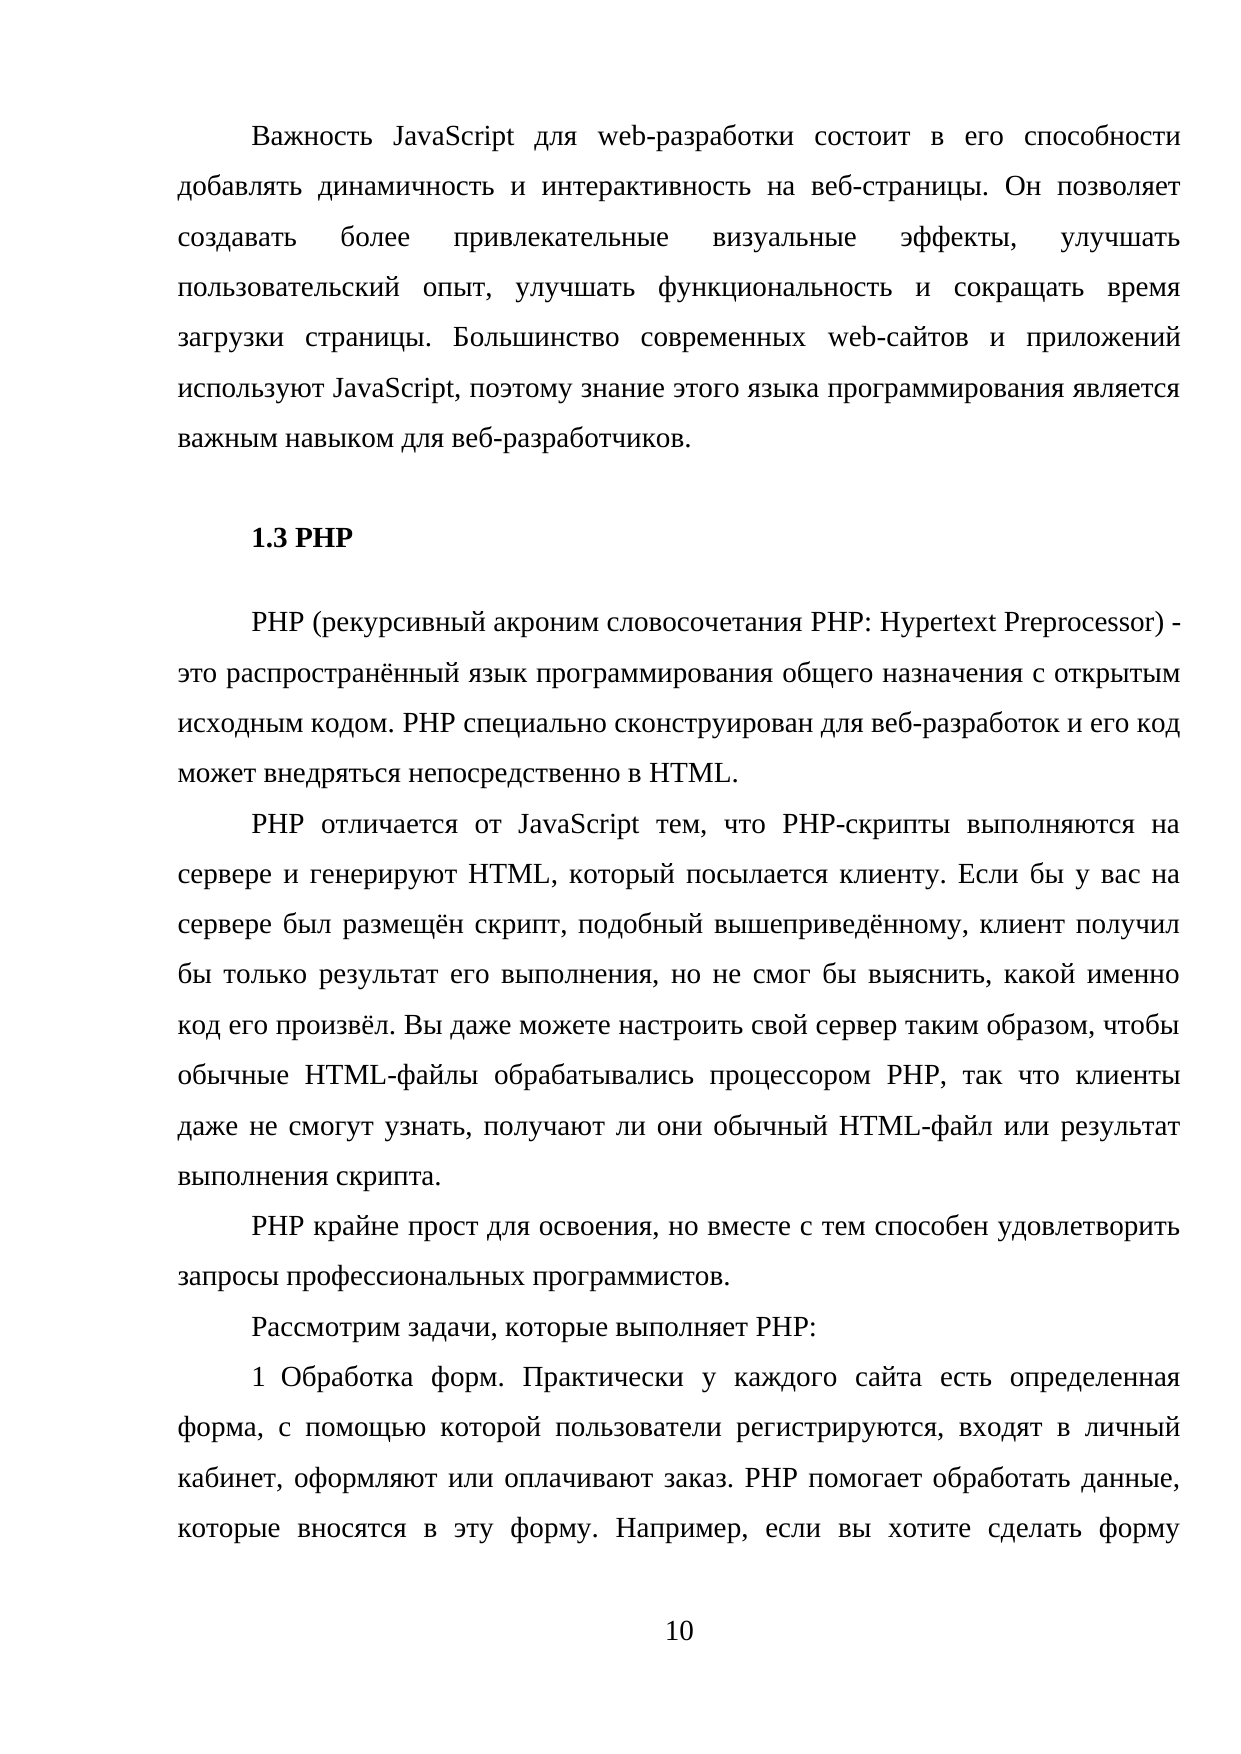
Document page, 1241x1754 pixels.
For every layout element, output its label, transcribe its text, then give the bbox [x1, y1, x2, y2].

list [177, 1359, 1181, 1544]
text PHP отличается от JavaScript тем, что PHP-скрипты выполняются на сервере и генерируют HTML, который посылается клиенту. Если бы у вас на сервере был размещён скрипт, подобный вышеприведённому, клиент получил бы только результат его выполнения, но не смог бы выяснить, какой именно код его произвёл. Вы даже можете настроить свой сервер таким образом, чтобы обычные HTML-файлы обрабатывались процессором PHP, так что клиенты даже не смогут узнать, получают ли они обычный HTML-файл или результат выполнения скрипта. [177, 806, 1181, 1191]
subtitle 1.3 PHP [177, 521, 1181, 554]
text PHP (рекурсивный акроним словосочетания PHP: Hypertext Preprocessor) - это распространённый язык программирования общего назначения с открытым исходным кодом. PHP специально сконструирован для веб-разработок и его код может внедряться непосредственно в HTML. [177, 604, 1181, 789]
text Важность JavaScript для web-разработки состоит в его способности добавлять динамичность и интерактивность на веб-страницы. Он позволяет создавать более привлекательные визуальные эффекты, улучшать пользовательский опыт, улучшать функциональность и сокращать время загрузки страницы. Большинство современных web-сайтов и приложений используют JavaScript, поэтому знание этого языка программирования является важным навыком для веб-разработчиков. [177, 118, 1181, 453]
text Рассмотрим задачи, которые выполняет PHP: [177, 1309, 1181, 1342]
text PHP крайне прост для освоения, но вместе с тем способен удовлетворить запросы профессиональных программистов. [177, 1208, 1181, 1292]
